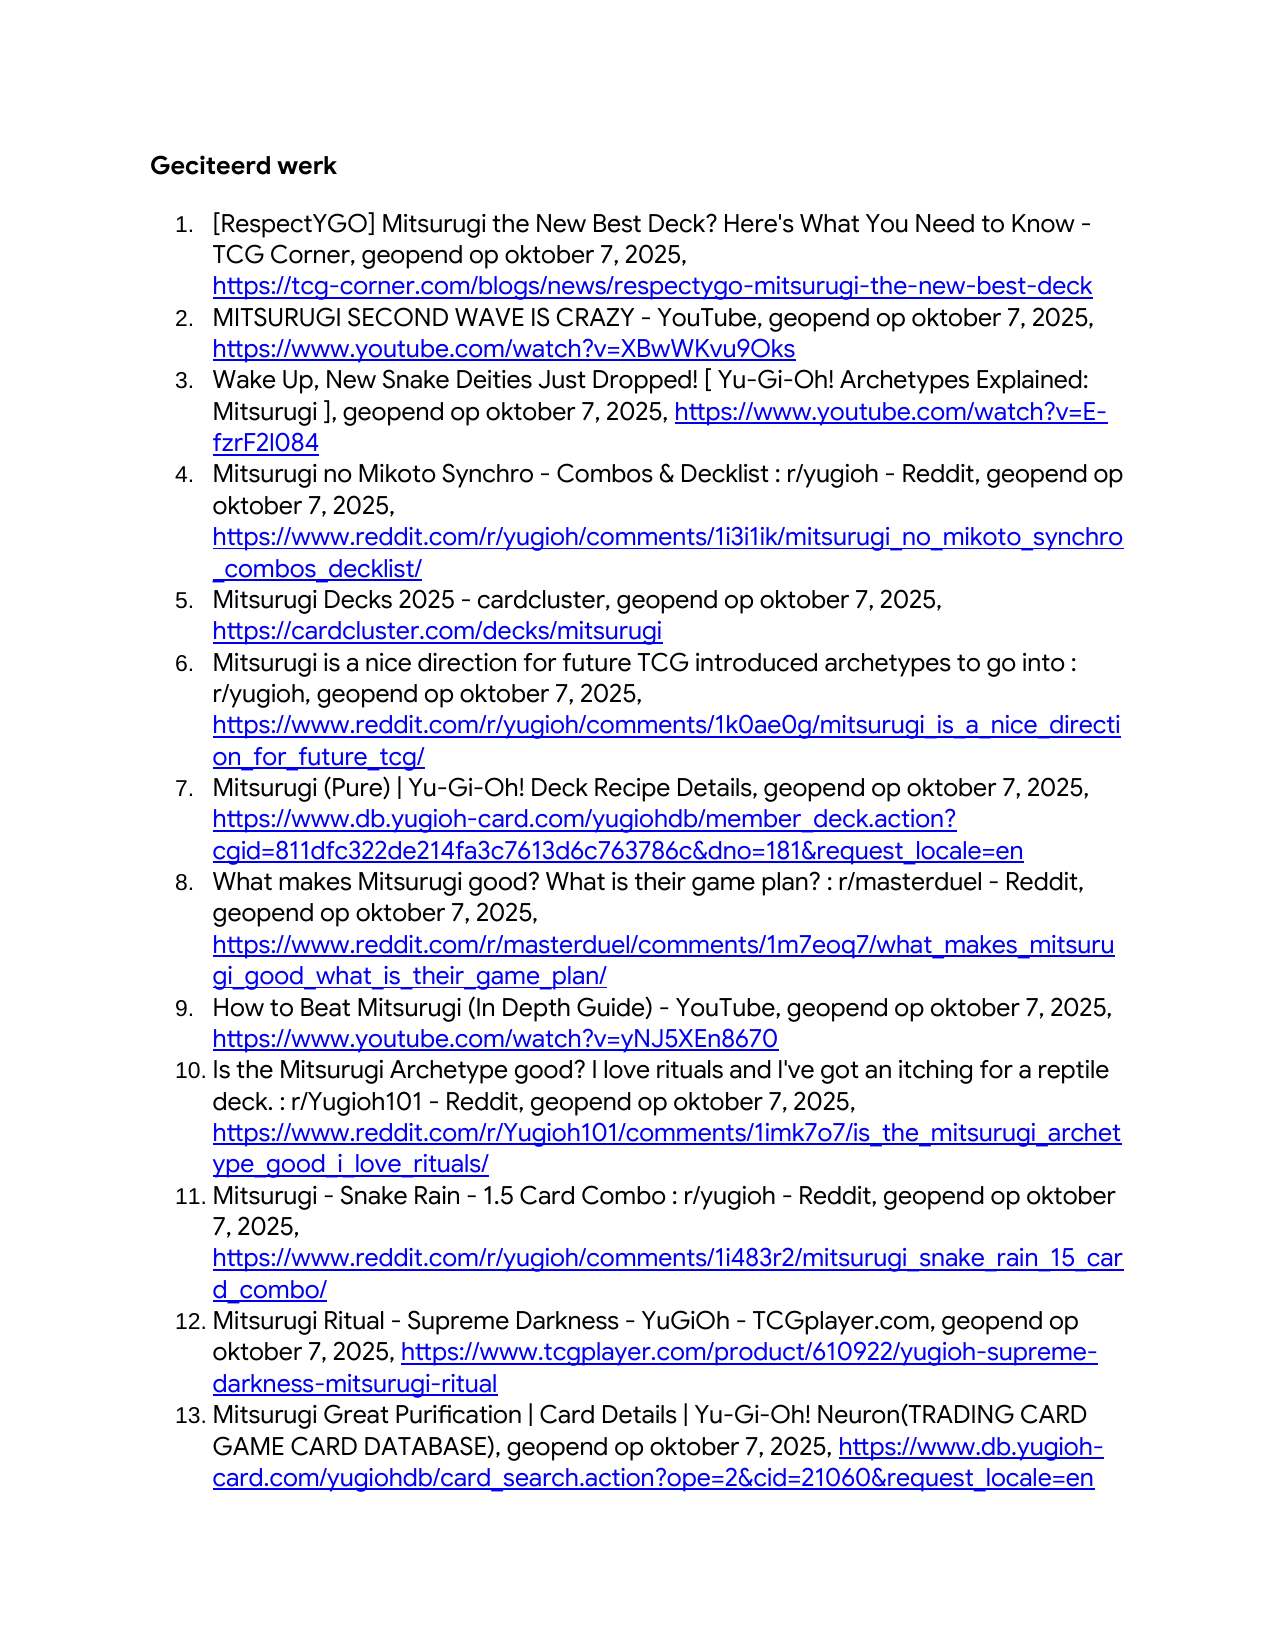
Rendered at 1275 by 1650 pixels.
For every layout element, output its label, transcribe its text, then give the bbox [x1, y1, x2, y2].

list [RespectYGO] Mitsurugi the New Best Deck? Here's What You Need to Know - TCG Corner, geopend op oktober 7, 2025, https://tcg-corner.com/blogs/news/respectygo-mitsurugi-the-new-best-deck [175, 208, 1125, 302]
list Mitsurugi Ritual - Supreme Darkness - YuGiOh - TCGplayer.com, geopend op oktober 7, 2025, https://www.tcgplayer.com/product/610922/yugioh-supreme-darkness-mitsurugi-ritual [175, 1305, 1125, 1399]
list Mitsurugi (Pure) | Yu-Gi-Oh! Deck Recipe Details, geopend op oktober 7, 2025, https://www.db.yugioh-card.com/yugiohdb/member_deck.action?cgid=811dfc322de214fa3c7613d6c763786c&dno=181&request_locale=en [175, 772, 1125, 866]
list Mitsurugi is a nice direction for future TCG introduced archetypes to go into : r/yugioh, geopend op oktober 7, 2025, https://www.reddit.com/r/yugioh/comments/1k0ae0g/mitsurugi_is_a_nice_direction_for_future_tcg/ [175, 647, 1125, 772]
list Mitsurugi Decks 2025 - cardcluster, geopend op oktober 7, 2025, https://cardcluster.com/decks/mitsurugi [175, 584, 1125, 647]
list Mitsurugi - Snake Rain - 1.5 Card Combo : r/yugioh - Reddit, geopend op oktober 7, 2025, https://www.reddit.com/r/yugioh/comments/1i483r2/mitsurugi_snake_rain_15_card_combo/ [175, 1180, 1125, 1305]
list How to Beat Mitsurugi (In Depth Guide) - YouTube, geopend op oktober 7, 2025, https://www.youtube.com/watch?v=yNJ5XEn8670 [175, 992, 1125, 1054]
list MITSURUGI SECOND WAVE IS CRAZY - YouTube, geopend op oktober 7, 2025, https://www.youtube.com/watch?v=XBwWKvu9Oks [175, 302, 1125, 365]
list Mitsurugi Great Purification | Card Details | Yu-Gi-Oh! Neuron(TRADING CARD GAME CARD DATABASE), geopend op oktober 7, 2025, https://www.db.yugioh-card.com/yugiohdb/card_search.action?ope=2&cid=21060&request_locale=en [175, 1399, 1125, 1493]
subtitle Geciteerd werk [150, 150, 1125, 181]
list Mitsurugi no Mikoto Synchro - Combos & Decklist : r/yugioh - Reddit, geopend op oktober 7, 2025, https://www.reddit.com/r/yugioh/comments/1i3i1ik/mitsurugi_no_mikoto_synchro_combos_decklist/ [175, 459, 1125, 584]
list Wake Up, New Snake Deities Just Dropped! [ Yu-Gi-Oh! Archetypes Explained: Mitsurugi ], geopend op oktober 7, 2025, https://www.youtube.com/watch?v=E-fzrF2l084 [175, 365, 1125, 459]
list Is the Mitsurugi Archetype good? I love rituals and I've got an itching for a reptile deck. : r/Yugioh101 - Reddit, geopend op oktober 7, 2025, https://www.reddit.com/r/Yugioh101/comments/1imk7o7/is_the_mitsurugi_archetype_good_i_love_rituals/ [175, 1054, 1125, 1180]
list What makes Mitsurugi good? What is their game plan? : r/masterduel - Reddit, geopend op oktober 7, 2025, https://www.reddit.com/r/masterduel/comments/1m7eoq7/what_makes_mitsurugi_good_what_is_their_game_plan/ [175, 866, 1125, 992]
